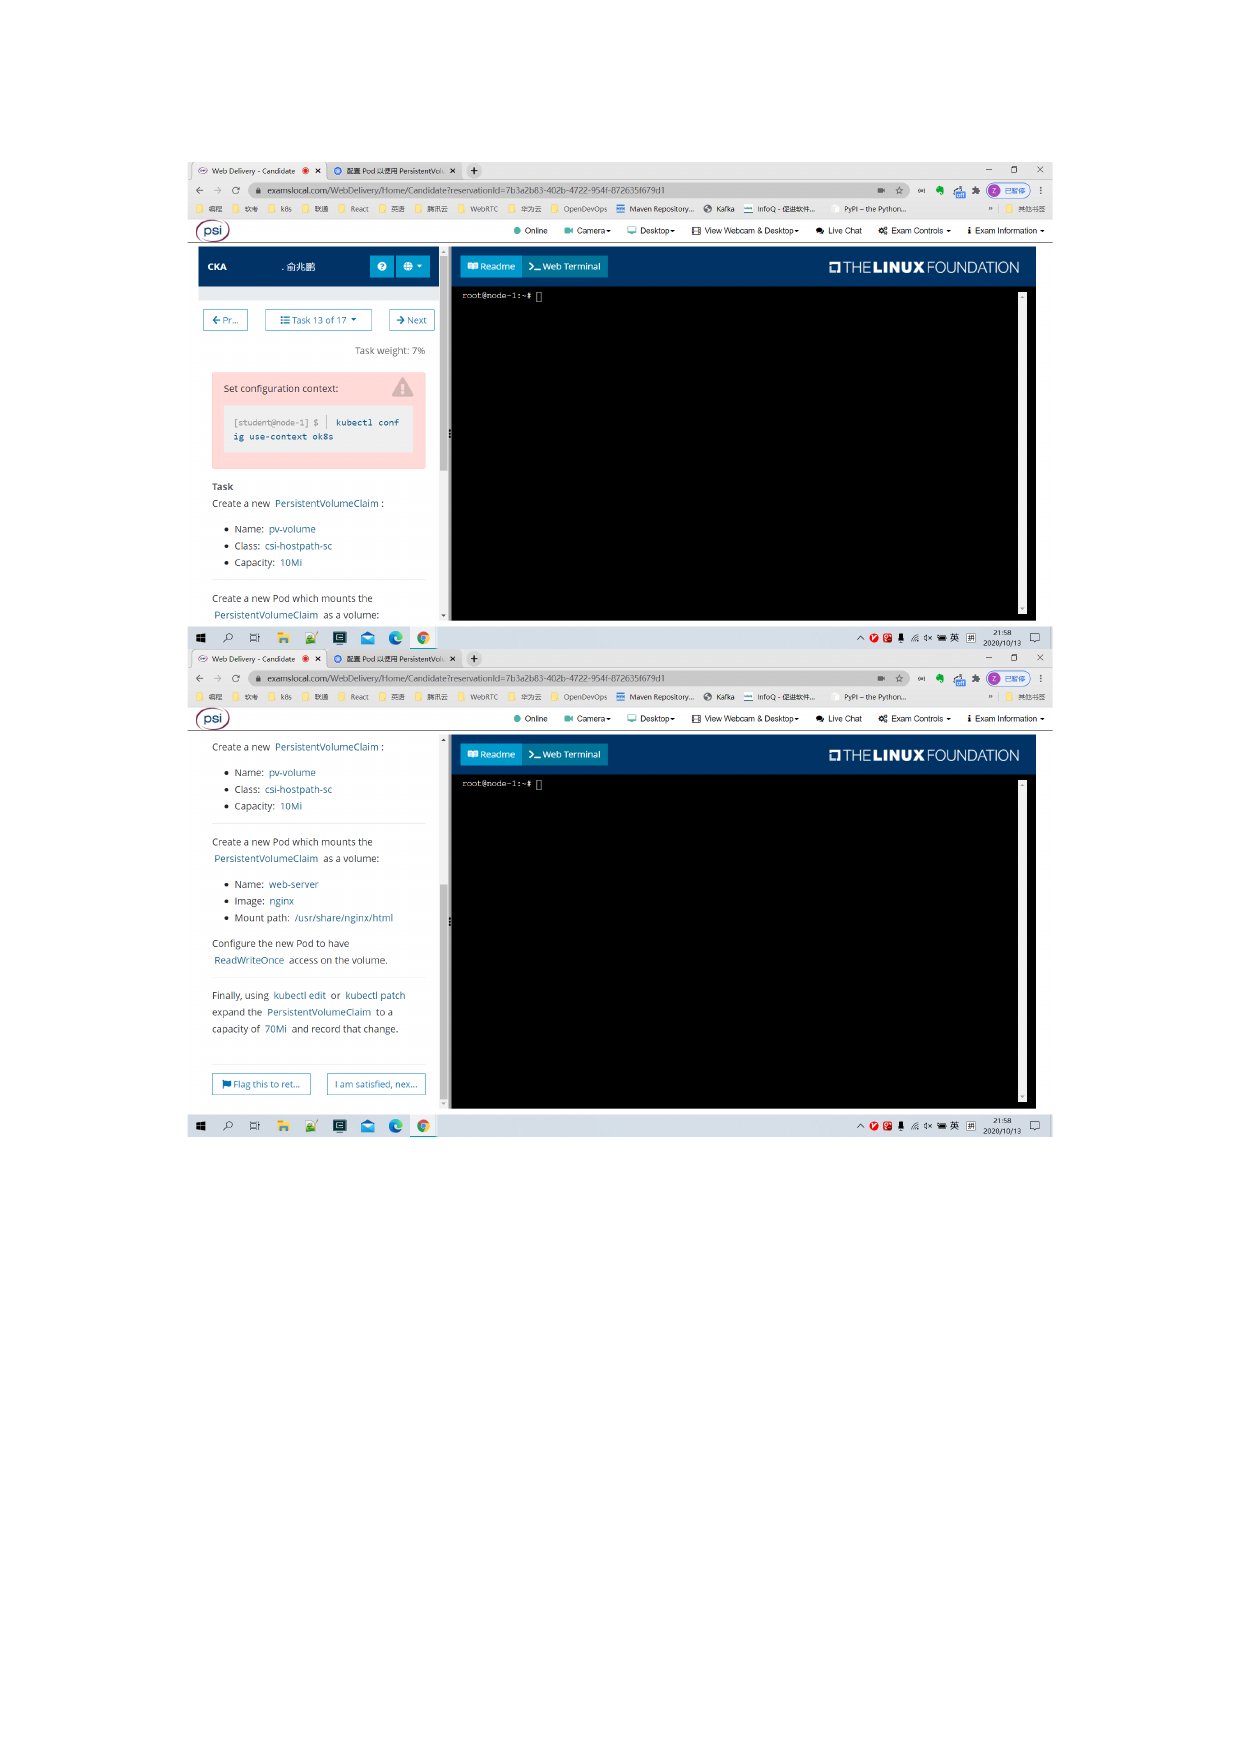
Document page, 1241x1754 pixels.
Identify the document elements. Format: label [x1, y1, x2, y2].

picture [187, 162, 1053, 1137]
